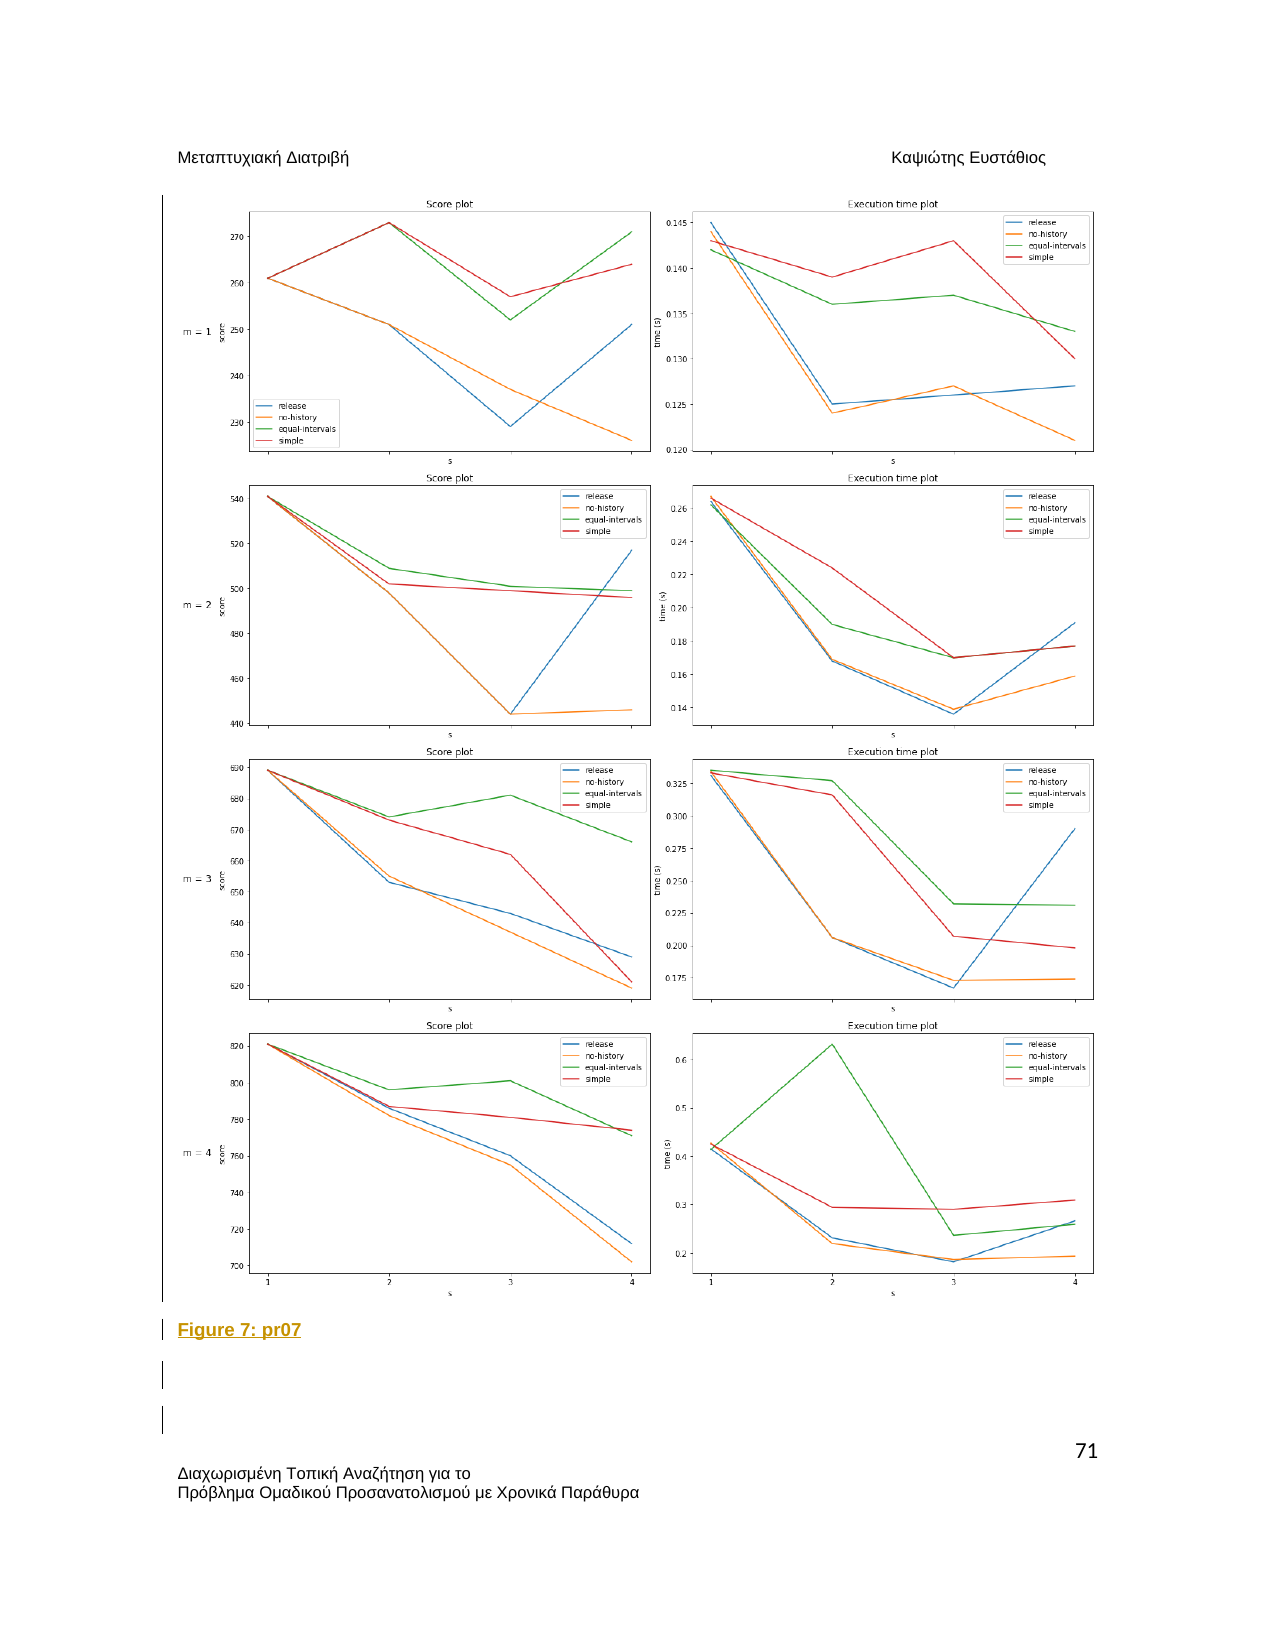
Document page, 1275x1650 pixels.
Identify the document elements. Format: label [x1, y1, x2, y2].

picture [177, 194, 1098, 1302]
